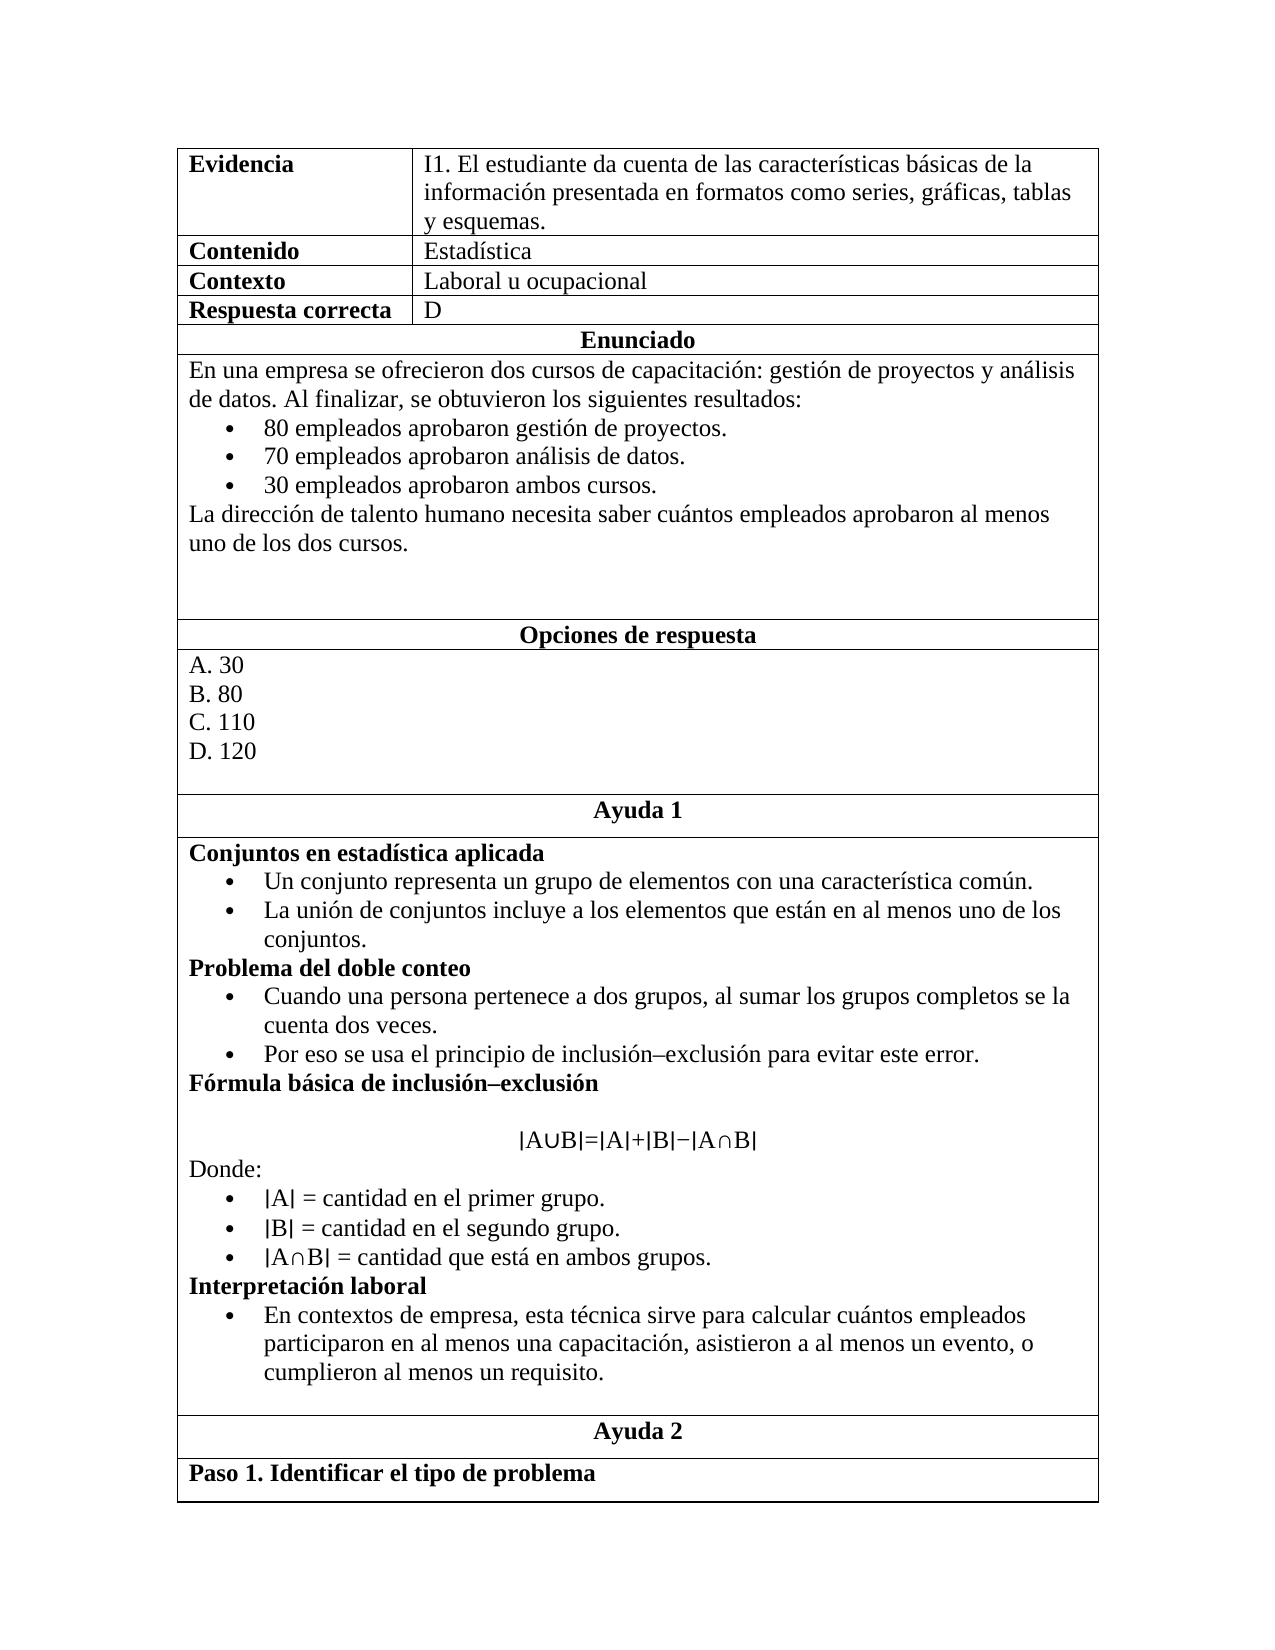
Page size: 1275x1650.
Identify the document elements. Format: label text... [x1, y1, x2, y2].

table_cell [178, 1459, 1098, 1501]
table_cell Contexto [178, 266, 412, 294]
table_cell Respuesta correcta [178, 296, 412, 324]
table_cell Ayuda 2 [178, 1416, 1098, 1457]
table_cell Estadística [413, 236, 1098, 265]
table_cell I1. El estudiante da cuenta de las características básicas de la información presentada en formatos como series, gráficas, tablas y esquemas. [413, 149, 1098, 235]
table_cell Ayuda 1 [178, 795, 1098, 837]
table_cell Opciones de respuesta [178, 620, 1098, 649]
table_cell Conjuntos en estadística aplicada Un conjunto representa un grupo de elementos con una característica común. La unión de conjuntos incluye a los elementos que están en al menos uno de los conjuntos. Problema del doble conteo Cuando una persona pertenece a dos grupos, al sumar los grupos completos se la cuenta dos veces. Por eso se usa el principio de inclusión–exclusión para evitar este error. Fórmula básica de inclusión–exclusión ∣A∪B∣=∣A∣+∣B∣−∣A∩B∣ Donde: ∣A∣ = cantidad en el primer grupo. ∣B∣ = cantidad en el segundo grupo. ∣A∩B∣ = cantidad que está en ambos grupos. Interpretación laboral En contextos de empresa, esta técnica sirve para calcular cuántos empleados participaron en al menos una capacitación, asistieron a al menos un evento, o cumplieron al menos un requisito. [178, 838, 1098, 1415]
table_cell Evidencia [178, 149, 412, 235]
table_cell Contenido [178, 236, 412, 265]
table_cell A. 30 B. 80 C. 110 D. 120 [178, 650, 1098, 794]
table_cell En una empresa se ofrecieron dos cursos de capacitación: gestión de proyectos y análisis de datos. Al finalizar, se obtuvieron los siguientes resultados: 80 empleados aprobaron gestión de proyectos. 70 empleados aprobaron análisis de datos. 30 empleados aprobaron ambos cursos. La dirección de talento humano necesita saber cuántos empleados aprobaron al menos uno de los dos cursos. [178, 355, 1098, 619]
table_cell D [413, 296, 1098, 324]
table_cell Laboral u ocupacional [413, 266, 1098, 294]
table_cell Enunciado [178, 325, 1098, 354]
